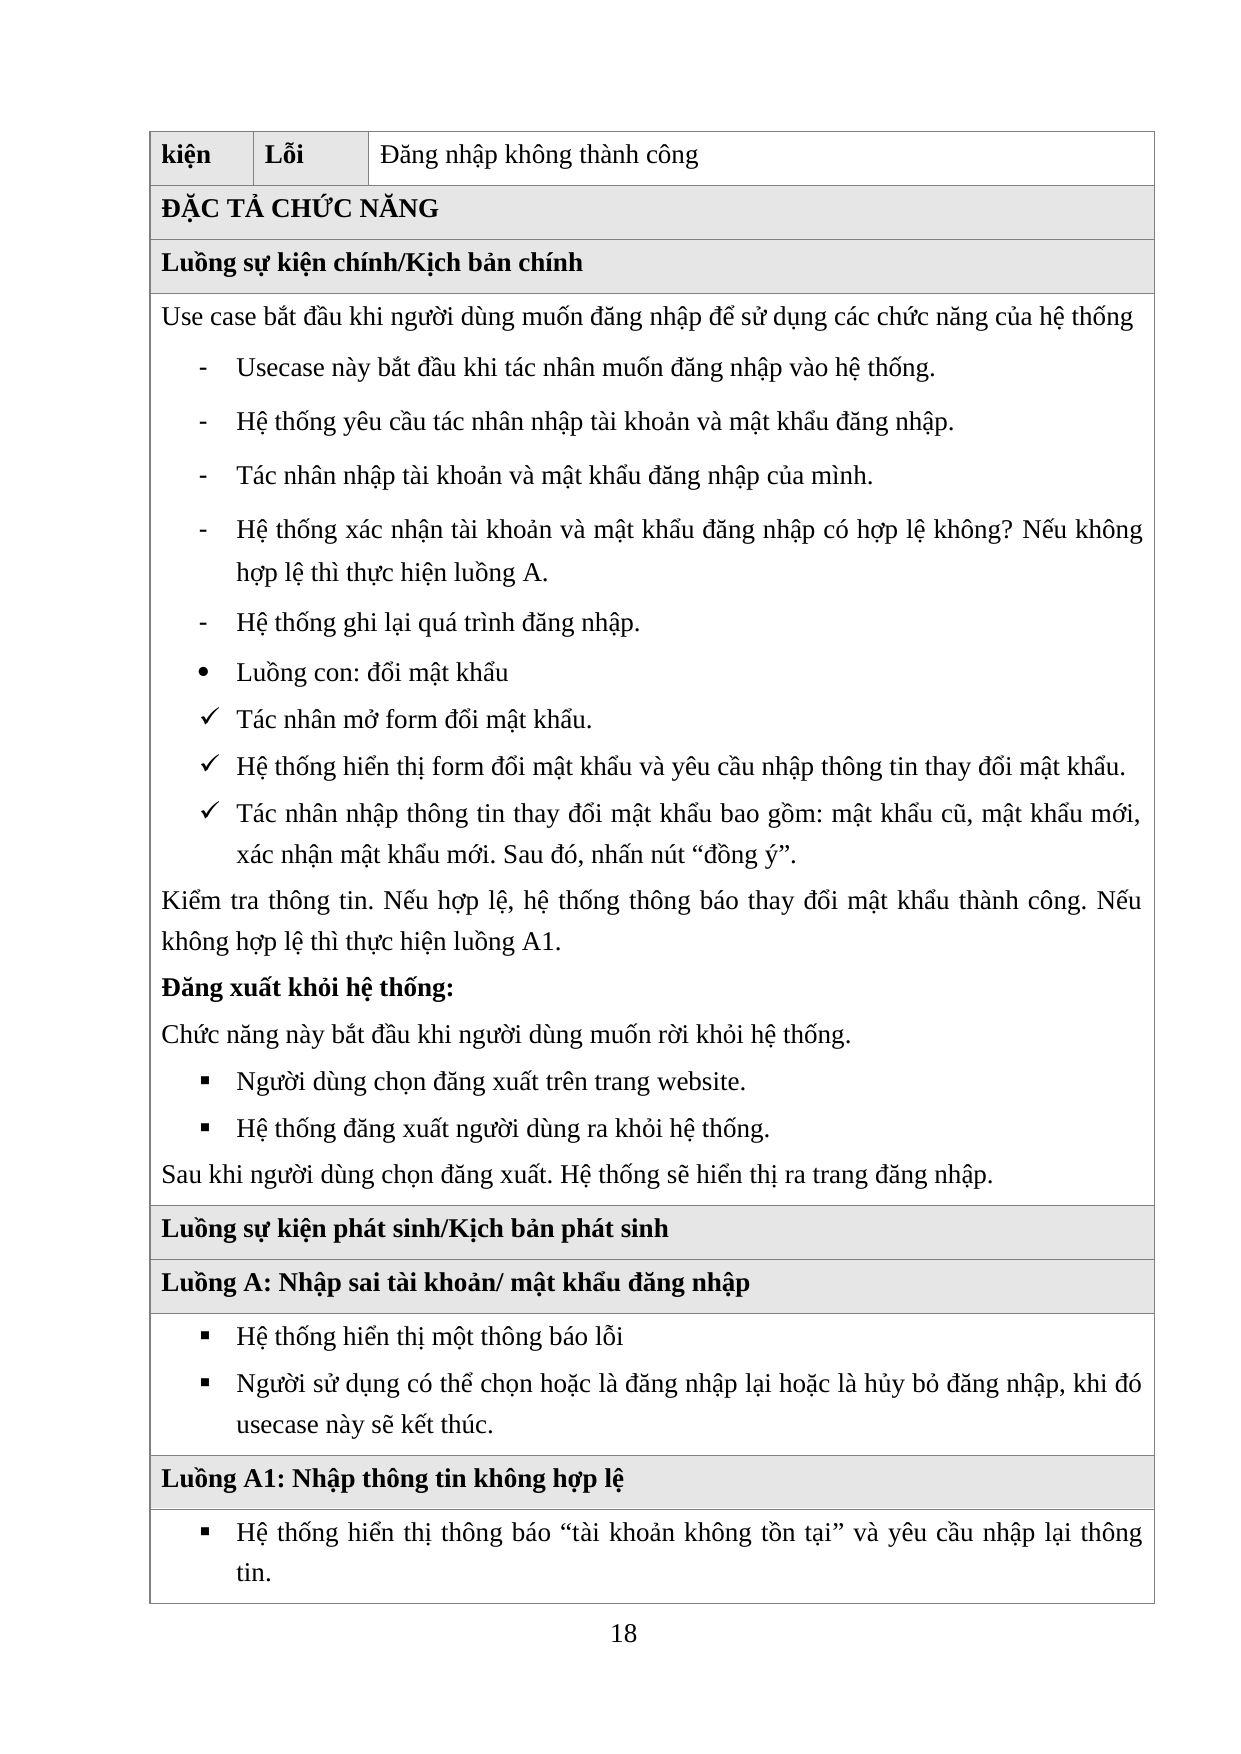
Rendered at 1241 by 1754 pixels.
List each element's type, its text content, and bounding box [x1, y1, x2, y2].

table_cell Luồng A1: Nhập thông tin không hợp lệ [151, 1456, 1154, 1508]
table_cell Đăng nhập không thành công [369, 132, 1154, 185]
table_cell ĐẶC TẢ CHỨC NĂNG [151, 186, 1154, 239]
table_cell Luồng A: Nhập sai tài khoản/ mật khẩu đăng nhập [151, 1260, 1154, 1313]
table_cell Use case bắt đầu khi người dùng muốn đăng nhập để sử dụng các chức năng của hệ thống Usecase này bắt đầu khi tác nhân muốn đăng nhập vào hệ thống. Hệ thống yêu cầu tác nhân nhập tài khoản và mật khẩu đăng nhập. Tác nhân nhập tài khoản và mật khẩu đăng nhập của mình. Hệ thống xác nhận tài khoản và mật khẩu đăng nhập có hợp lệ không? Nếu không hợp lệ thì thực hiện luồng A. Hệ thống ghi lại quá trình đăng nhập. Luồng con: đổi mật khẩu Tác nhân mở form đổi mật khẩu. Hệ thống hiển thị form đổi mật khẩu và yêu cầu nhập thông tin thay đổi mật khẩu. Tác nhân nhập thông tin thay đổi mật khẩu bao gồm: mật khẩu cũ, mật khẩu mới, xác nhận mật khẩu mới. Sau đó, nhấn nút “đồng ý”. Kiểm tra thông tin. Nếu hợp lệ, hệ thống thông báo thay đổi mật khẩu thành công. Nếu không hợp lệ thì thực hiện luồng A1. Đăng xuất khỏi hệ thống: Chức năng này bắt đầu khi người dùng muốn rời khỏi hệ thống. Người dùng chọn đăng xuất trên trang website. Hệ thống đăng xuất người dùng ra khỏi hệ thống. Sau khi người dùng chọn đăng xuất. Hệ thống sẽ hiển thị ra trang đăng nhập. [151, 294, 1154, 1205]
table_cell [151, 1510, 1154, 1603]
table_cell Lỗi [254, 132, 368, 185]
table_cell Hệ thống hiển thị một thông báo lỗi Người sử dụng có thể chọn hoặc là đăng nhập lại hoặc là hủy bỏ đăng nhập, khi đó usecase này sẽ kết thúc. [151, 1314, 1154, 1454]
table_cell Luồng sự kiện chính/Kịch bản chính [151, 240, 1154, 293]
table_cell Luồng sự kiện phát sinh/Kịch bản phát sinh [151, 1206, 1154, 1259]
table_cell Hậu điều kiện [151, 132, 253, 185]
